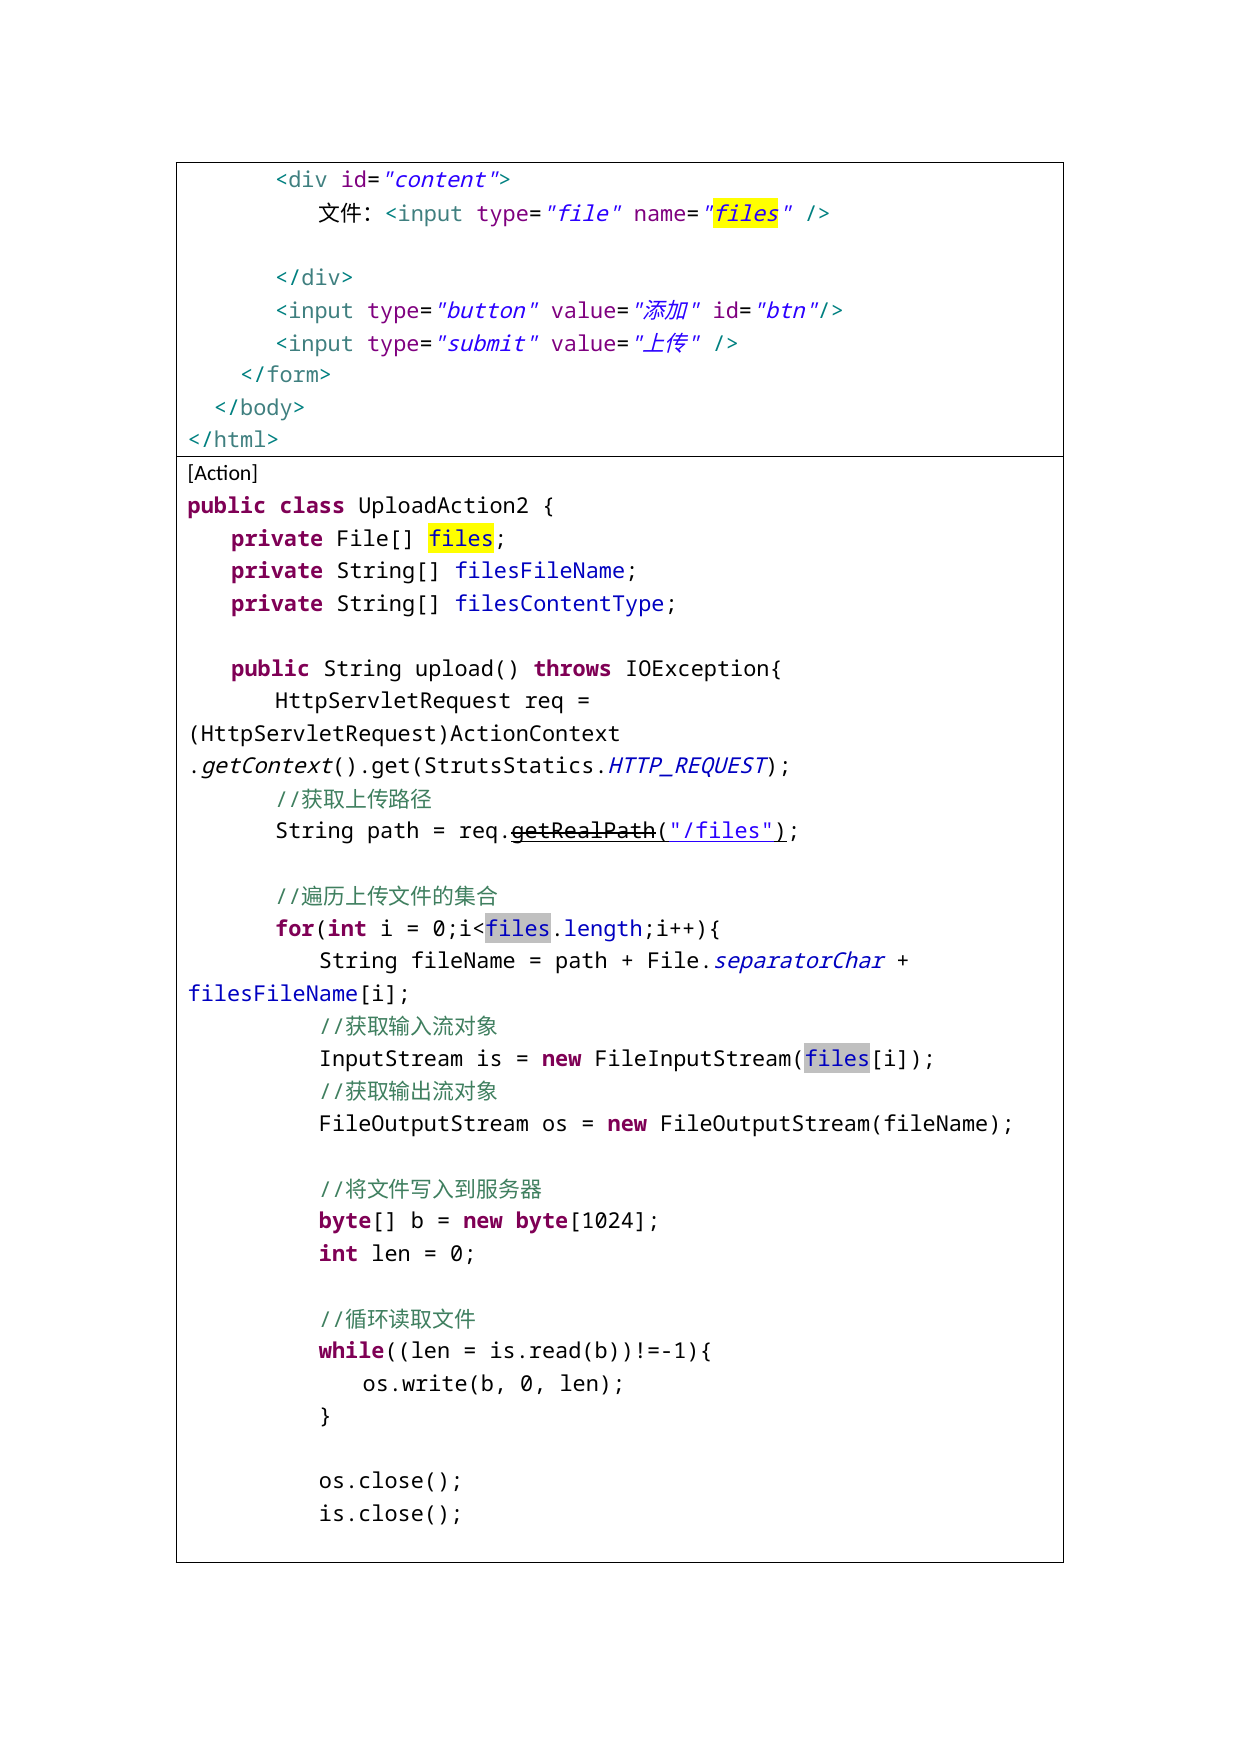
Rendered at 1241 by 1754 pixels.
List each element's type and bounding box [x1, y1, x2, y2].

table_cell [177, 457, 1063, 1562]
table_header [177, 163, 1063, 456]
